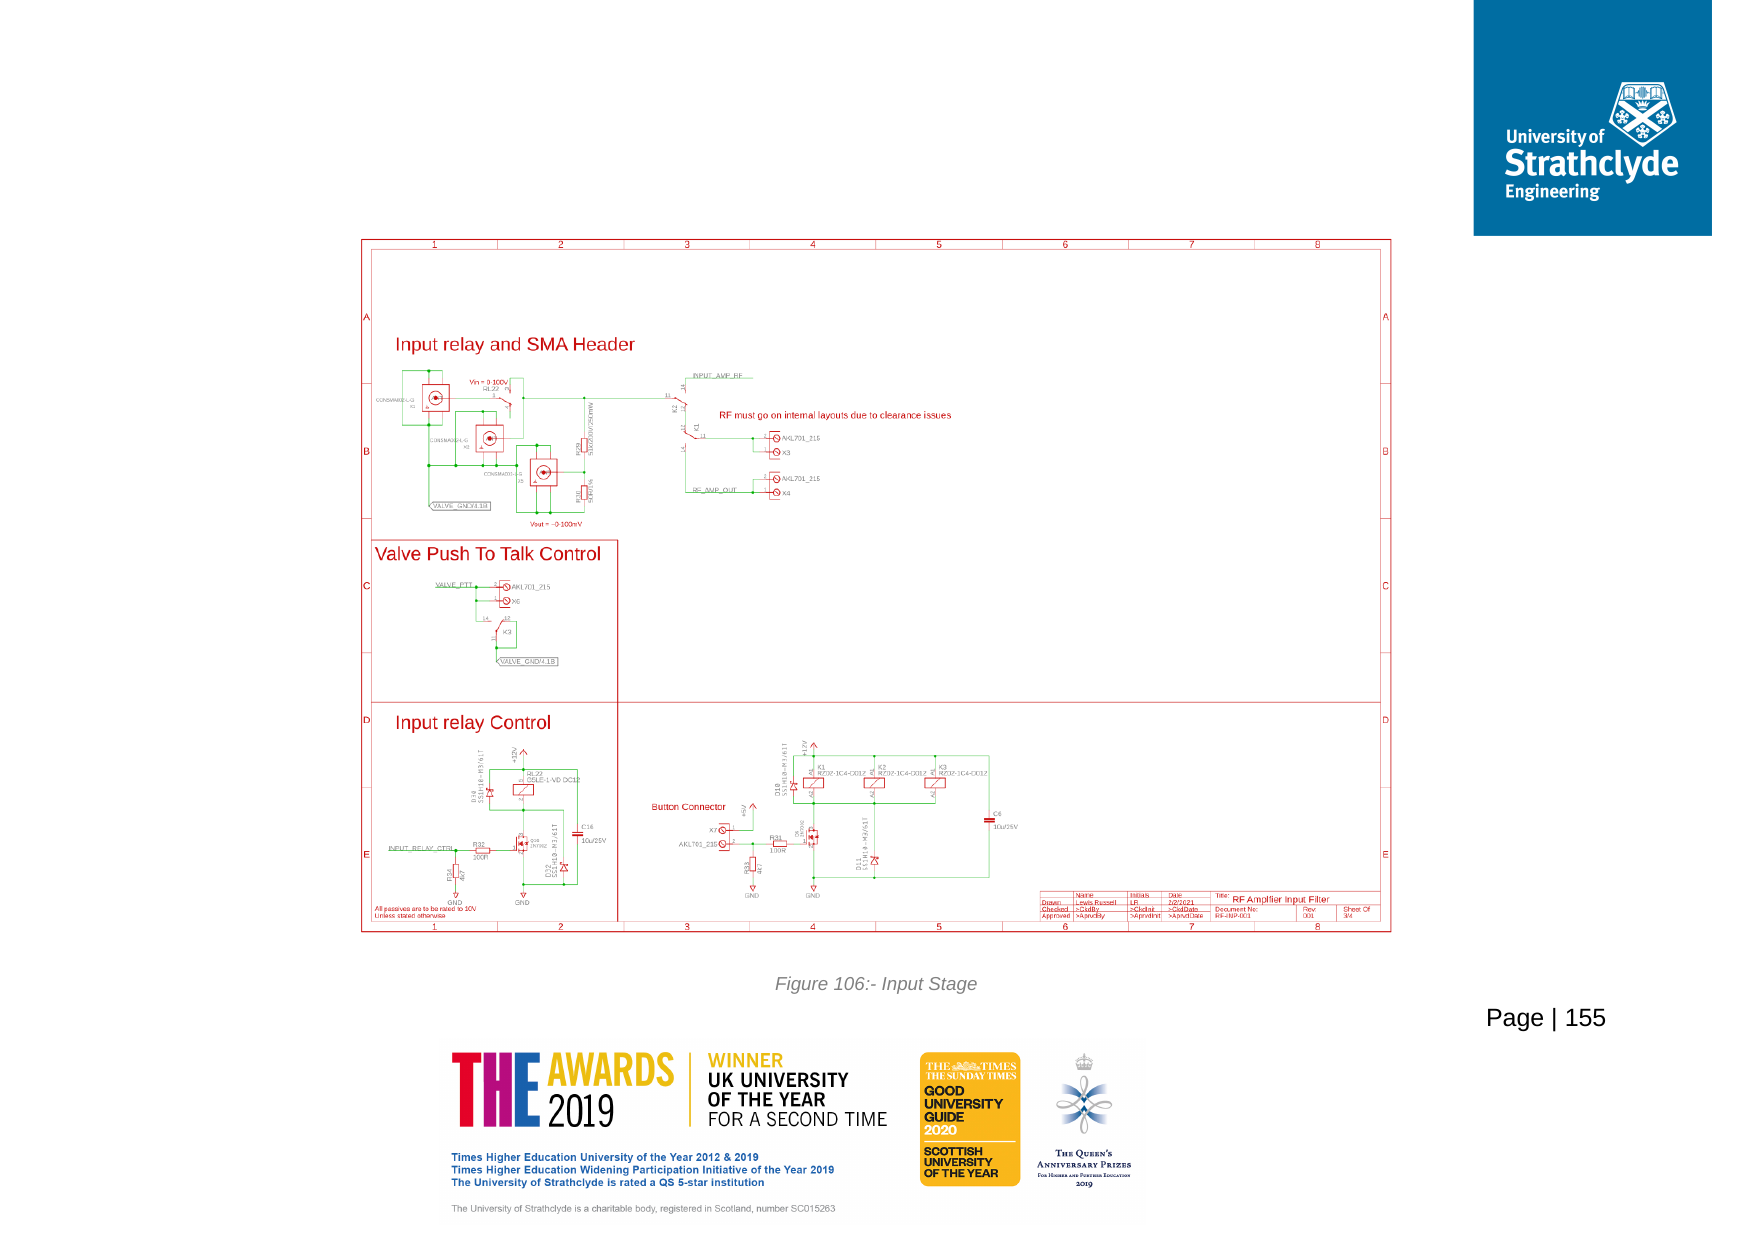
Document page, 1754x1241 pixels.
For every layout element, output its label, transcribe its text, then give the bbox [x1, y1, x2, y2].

picture [1657, 112, 1669, 120]
picture [358, 236, 1396, 938]
picture [1519, 134, 1526, 142]
picture [1506, 149, 1524, 175]
picture [1670, 115, 1676, 126]
picture [1600, 156, 1612, 175]
picture [1539, 157, 1549, 175]
picture [1551, 189, 1567, 197]
picture [1507, 185, 1513, 197]
picture [1558, 134, 1564, 141]
picture [1567, 153, 1577, 175]
picture [438, 1038, 1146, 1225]
picture [1526, 153, 1536, 175]
picture [1581, 150, 1596, 175]
picture [1580, 134, 1585, 146]
picture [1616, 83, 1670, 134]
picture [1550, 157, 1565, 175]
picture [1542, 134, 1549, 141]
picture [1616, 111, 1628, 123]
text Figure 106:- Input Stage [148, 973, 1606, 994]
picture [1643, 150, 1658, 175]
picture [1625, 157, 1641, 183]
picture [1508, 130, 1516, 142]
picture [1616, 150, 1622, 175]
picture [1662, 157, 1678, 175]
picture [1637, 126, 1649, 134]
